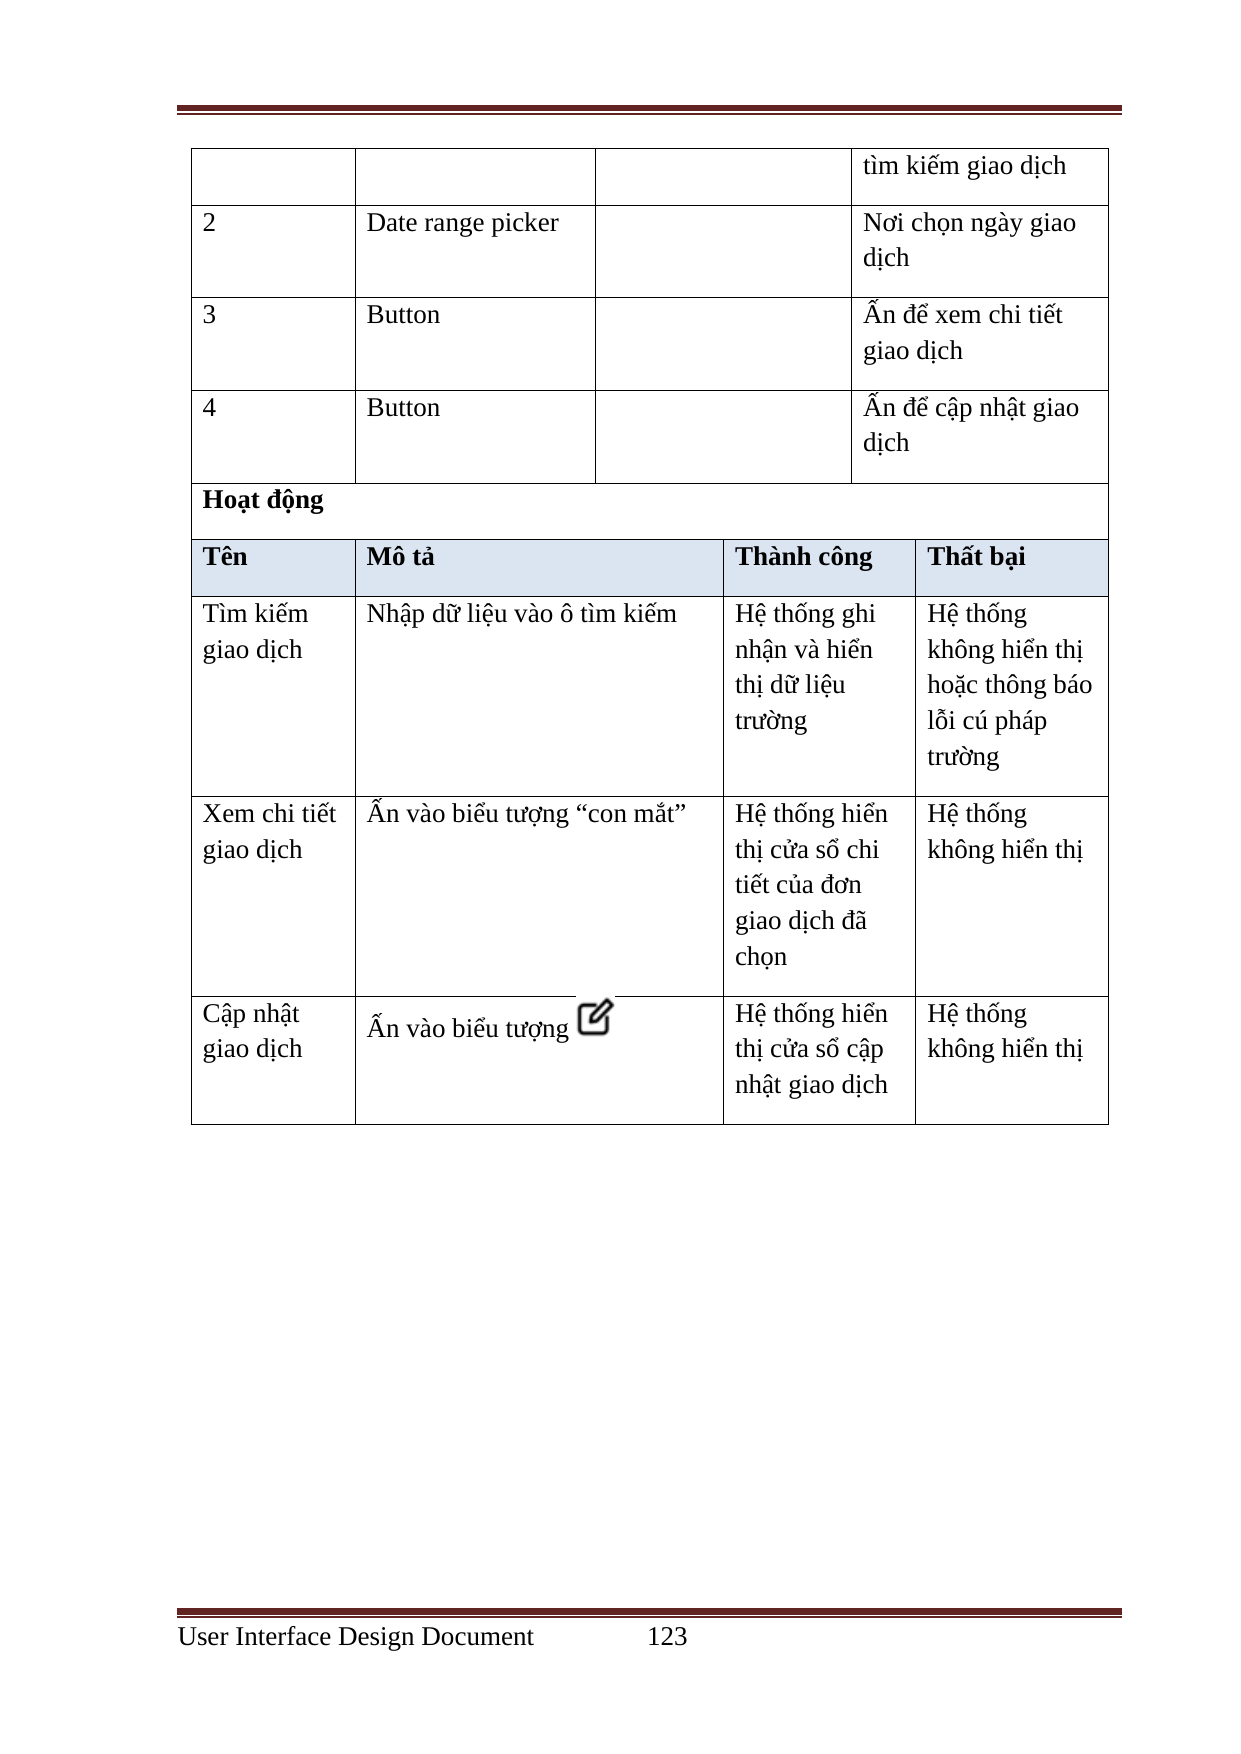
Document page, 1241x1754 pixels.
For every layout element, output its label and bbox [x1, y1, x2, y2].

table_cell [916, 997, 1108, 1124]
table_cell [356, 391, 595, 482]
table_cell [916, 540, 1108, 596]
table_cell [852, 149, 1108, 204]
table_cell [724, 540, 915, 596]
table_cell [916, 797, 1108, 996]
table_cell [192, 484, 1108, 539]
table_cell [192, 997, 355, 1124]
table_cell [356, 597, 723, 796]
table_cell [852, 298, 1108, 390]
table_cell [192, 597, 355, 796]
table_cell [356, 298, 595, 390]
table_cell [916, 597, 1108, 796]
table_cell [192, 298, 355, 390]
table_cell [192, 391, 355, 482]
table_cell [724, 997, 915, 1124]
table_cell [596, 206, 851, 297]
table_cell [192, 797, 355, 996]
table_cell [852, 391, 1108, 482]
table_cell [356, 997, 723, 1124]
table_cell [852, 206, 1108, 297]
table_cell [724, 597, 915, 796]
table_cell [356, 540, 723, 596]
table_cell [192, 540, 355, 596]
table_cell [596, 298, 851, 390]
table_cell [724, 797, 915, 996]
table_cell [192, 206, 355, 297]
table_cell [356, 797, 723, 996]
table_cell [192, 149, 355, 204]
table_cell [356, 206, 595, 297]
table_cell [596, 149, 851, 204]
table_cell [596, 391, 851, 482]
picture [576, 996, 615, 1038]
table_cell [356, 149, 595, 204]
